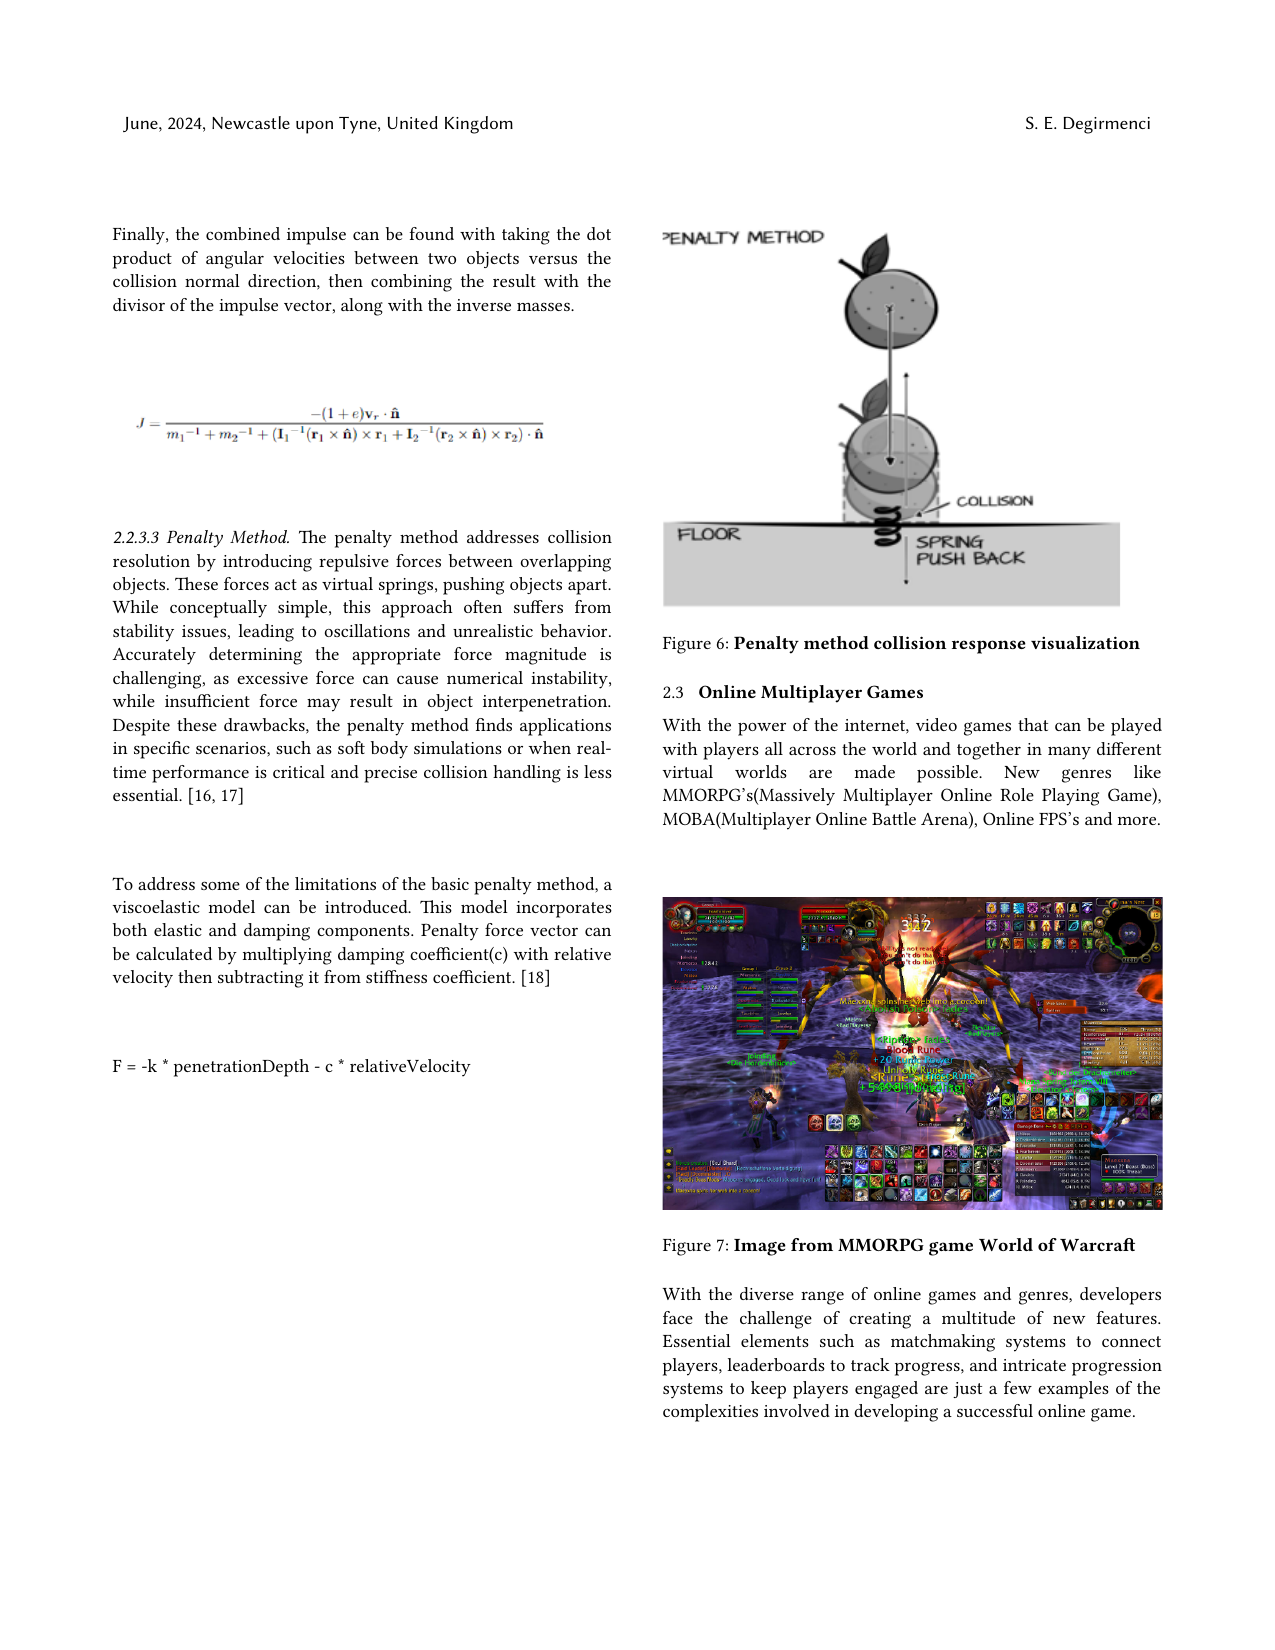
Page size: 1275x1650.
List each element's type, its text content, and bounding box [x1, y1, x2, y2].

text With the diverse range of online games and genres, developers face the challenge of creating a multitude of new features. Essential elements such as matchmaking systems to connect players, leaderboards to track progress, and intricate progression systems to keep players engaged are just a few examples of the complexities involved in developing a successful online game. [662, 1284, 1162, 1422]
text To address some of the limitations of the basic penalty method, a viscoelastic model can be introduced. This model incorporates both elastic and damping components. Penalty force vector can be calculated by multiplying damping coefficient(c) with relative velocity then subtracting it from stiffness coefficient. [18] [112, 873, 612, 988]
text F = -k * penetrationDepth - c * relativeVelocity [112, 1056, 612, 1077]
picture [112, 382, 613, 460]
text 2.2.3.3 Penalty Method. The penalty method addresses collision resolution by introducing repulsive forces between overlapping objects. These forces act as virtual springs, pushing objects apart. While conceptually simple, this approach often suffers from stability issues, leading to oscillations and unrealistic behavior. Accurately determining the appropriate force magnitude is challenging, as excessive force can cause numerical instability, while insufficient force may result in object interpenetration. Despite these drawbacks, the penalty method finds applications in specific scenarios, such as soft body simulations or when real-time performance is critical and precise collision handling is less essential. [16, 17] [112, 527, 612, 806]
text Figure 6: Penalty method collision response visualization [662, 632, 1162, 654]
text Finally, the combined impulse can be found with taking the dot product of angular velocities between two objects versus the collision normal direction, then combining the result with the divisor of the impulse vector, along with the inverse masses. [112, 224, 612, 316]
picture [662, 897, 1163, 1210]
picture [662, 223, 1121, 608]
text 2.3 Online Multiplayer Games [662, 682, 1162, 703]
text With the power of the internet, video games that can be played with players all across the world and together in many different virtual worlds are made possible. New genres like MMORPG’s(Massively Multiplayer Online Role Playing Game), MOBA(Multiplayer Online Battle Arena), Online FPS’s and more. [662, 715, 1162, 830]
text Figure 7: Image from MMORPG game World of Warcraft [662, 1234, 1162, 1256]
